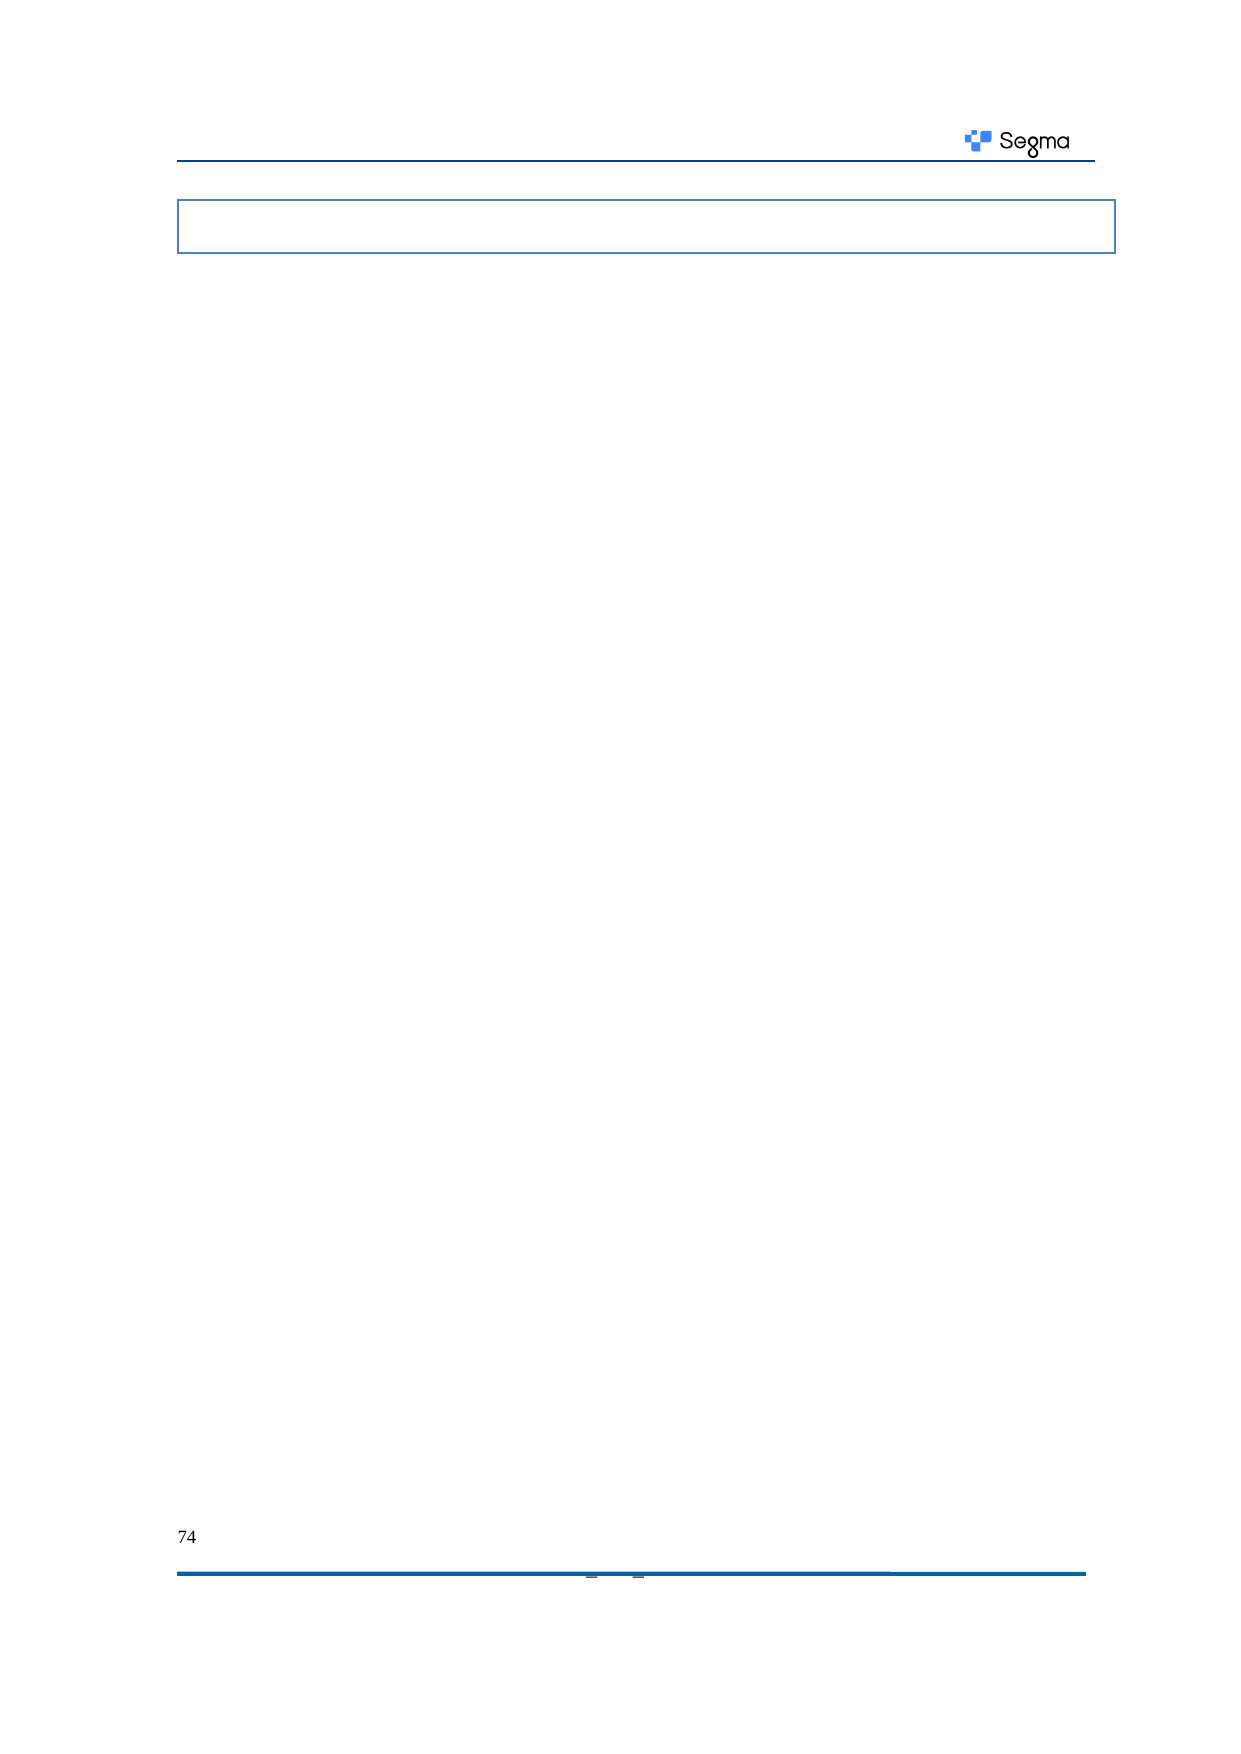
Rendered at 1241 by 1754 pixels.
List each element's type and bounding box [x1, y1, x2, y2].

table_cell [179, 201, 1114, 252]
picture [964, 130, 1069, 158]
